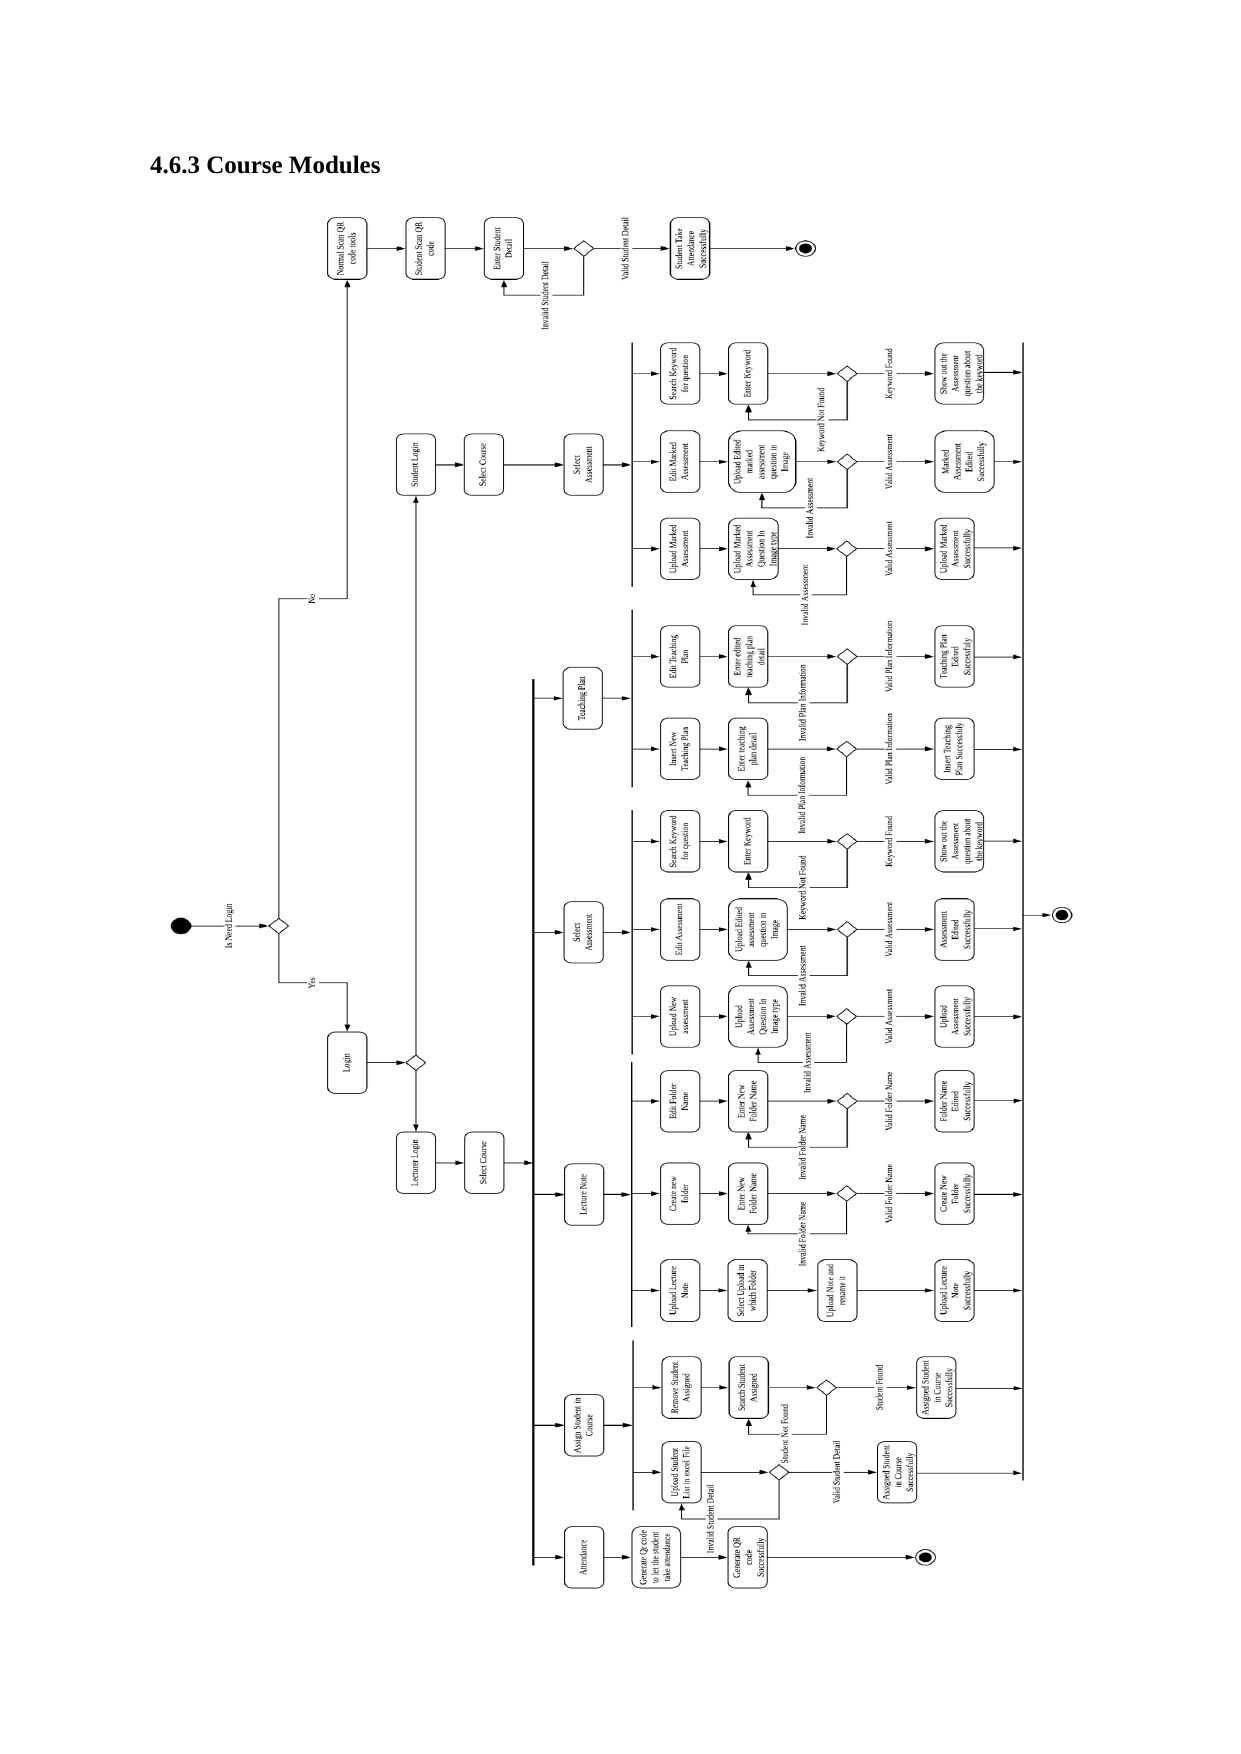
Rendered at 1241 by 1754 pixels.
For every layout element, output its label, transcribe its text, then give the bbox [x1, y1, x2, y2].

picture [153, 203, 1090, 1603]
text 4.6.3 Course Modules [150, 150, 1090, 179]
